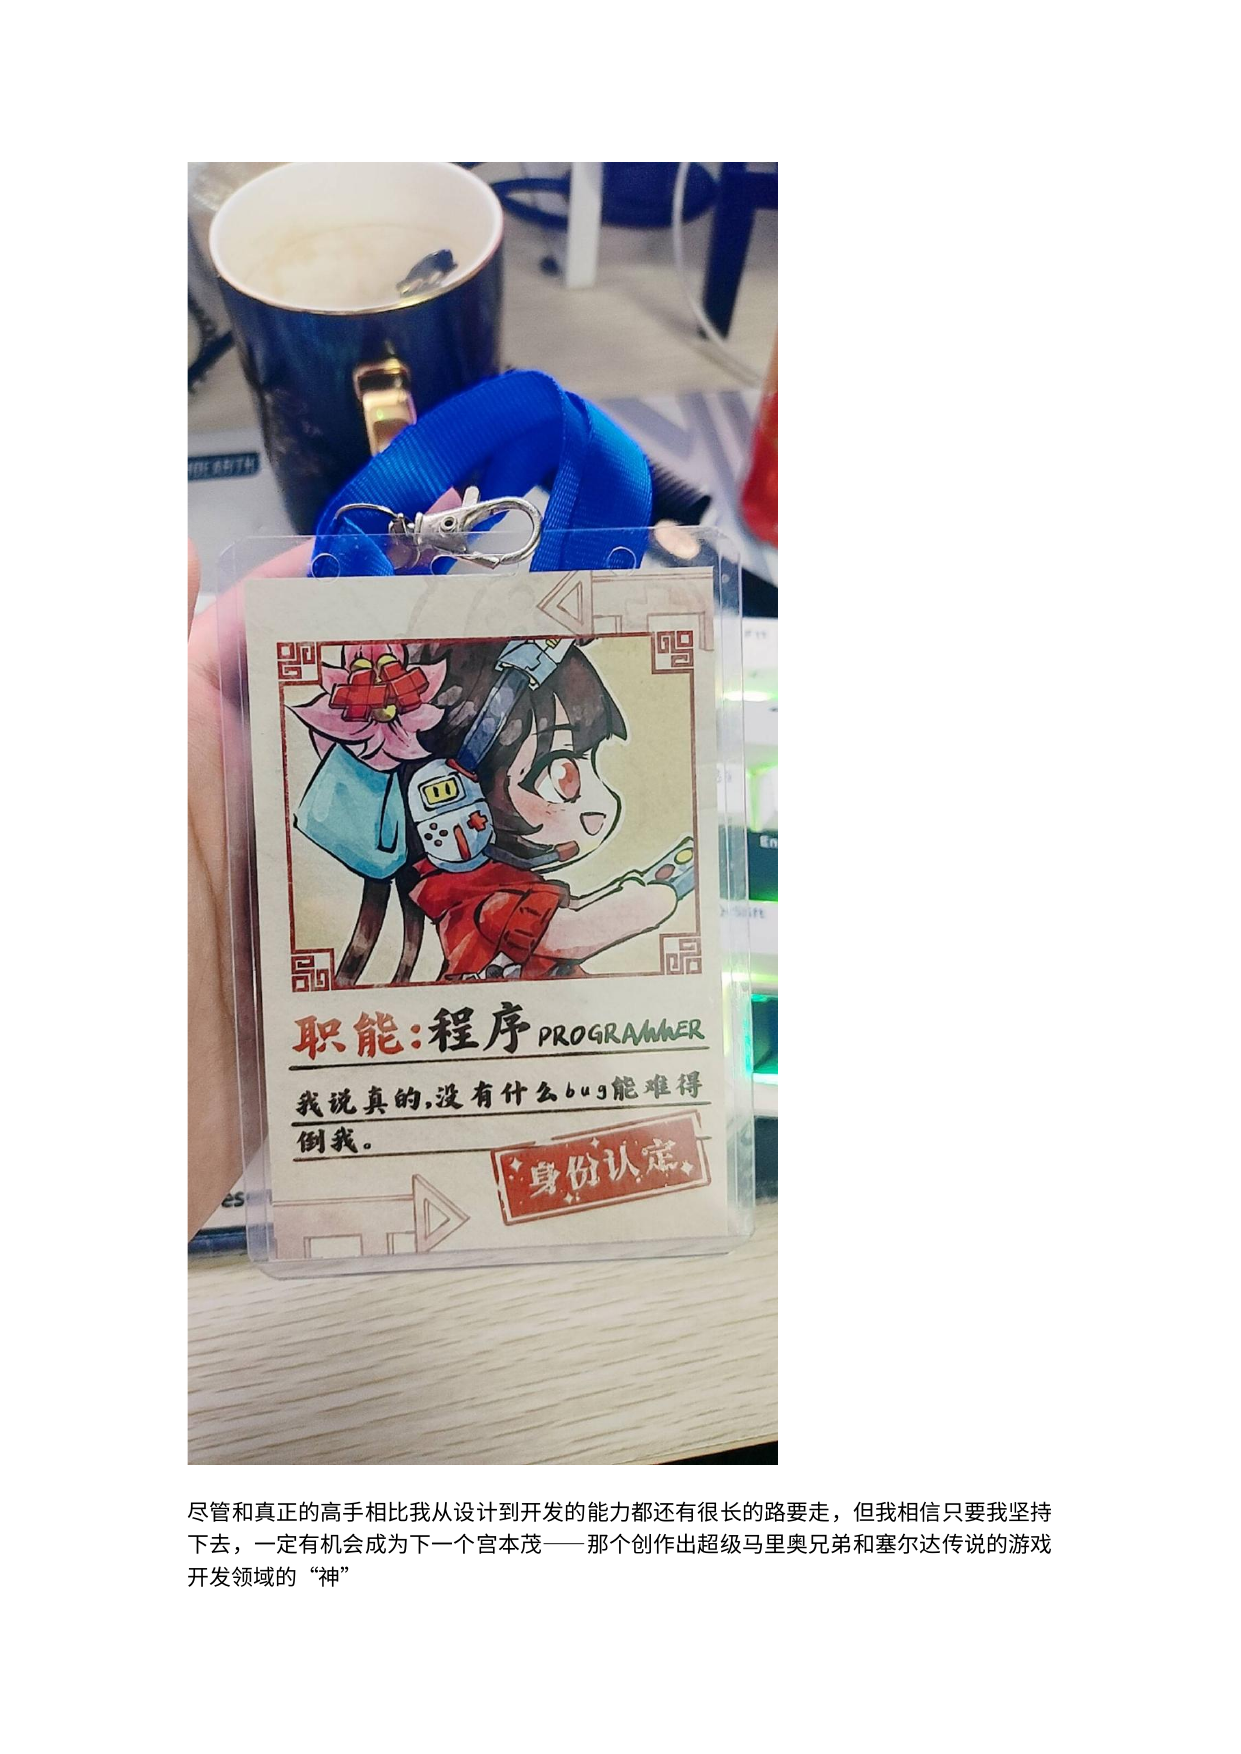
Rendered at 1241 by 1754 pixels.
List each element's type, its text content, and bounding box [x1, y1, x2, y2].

text 尽管和真正的高手相比我从设计到开发的能力都还有很长的路要走，但我相信只要我坚持下去，一定有机会成为下一个宫本茂——那个创作出超级马里奥兄弟和塞尔达传说的游戏开发领域的“神” [187, 1494, 1053, 1592]
picture [187, 162, 778, 1465]
